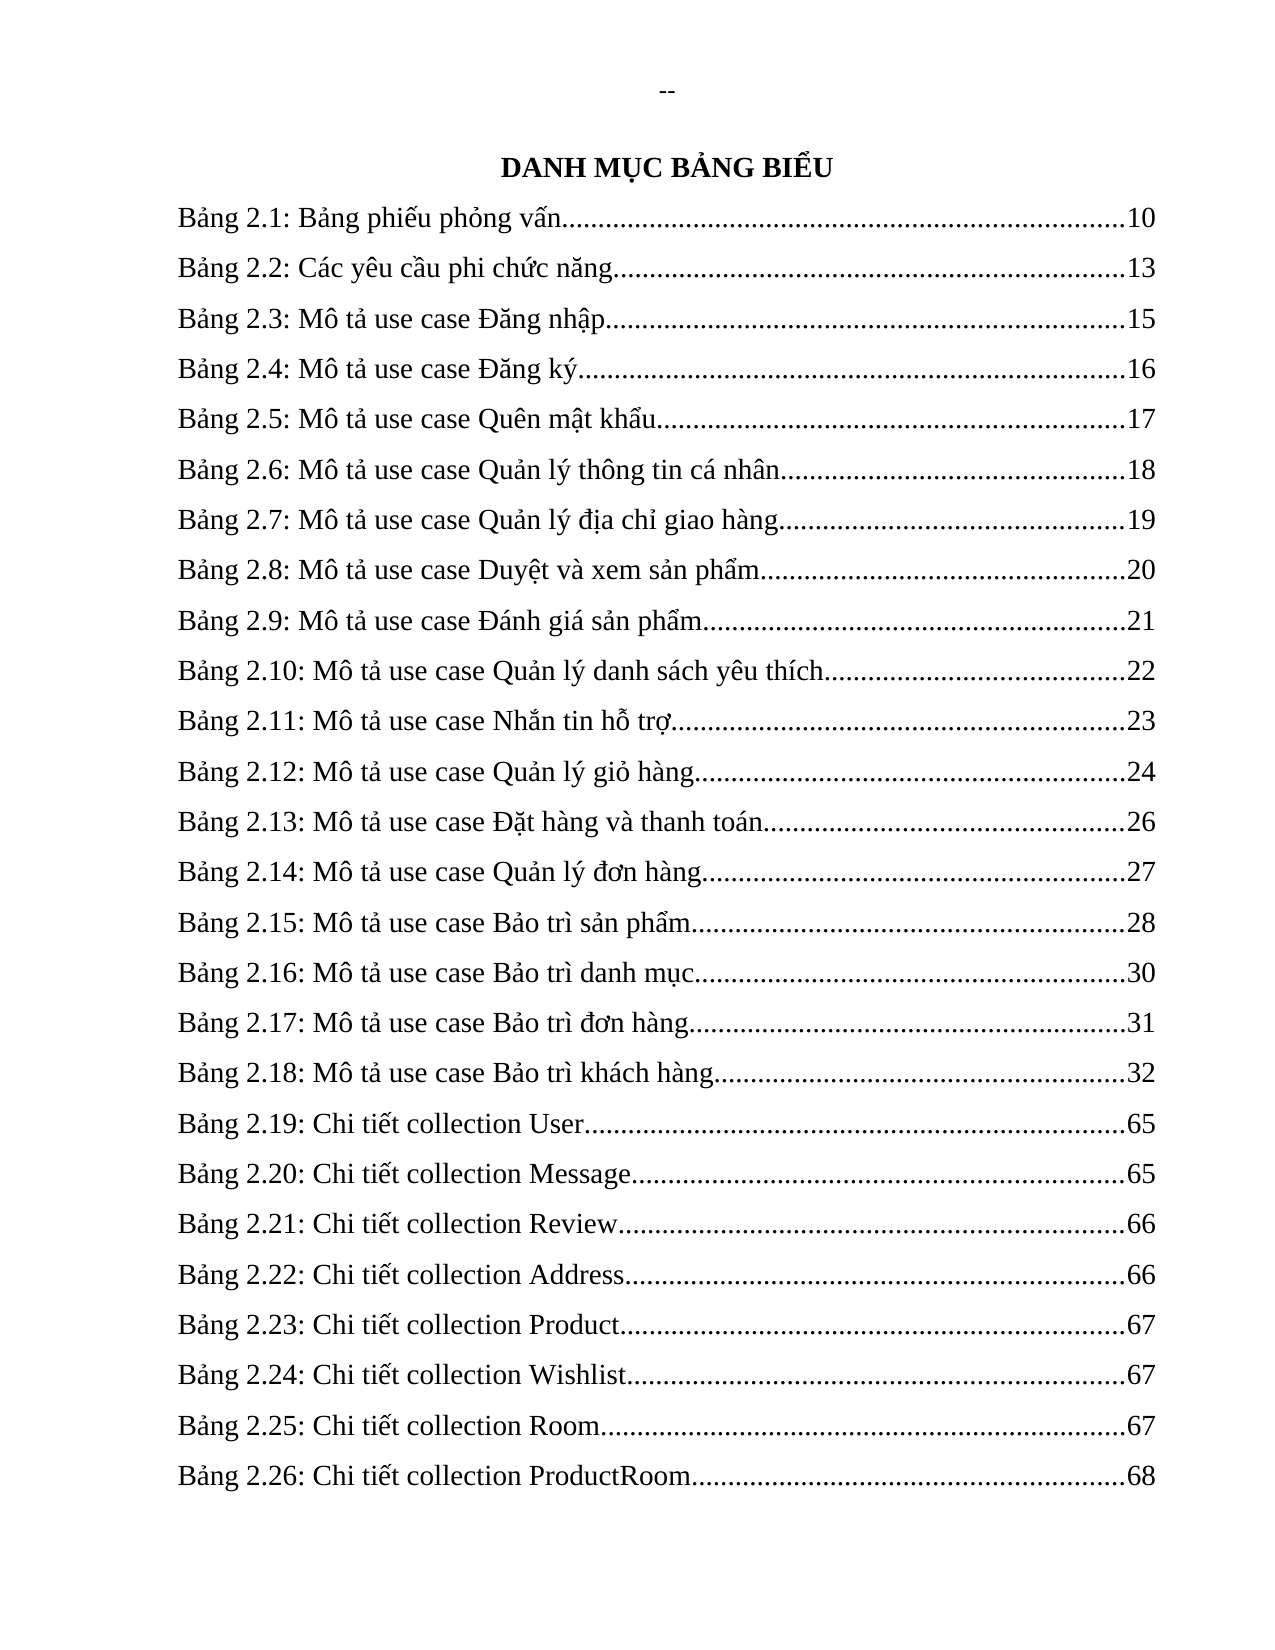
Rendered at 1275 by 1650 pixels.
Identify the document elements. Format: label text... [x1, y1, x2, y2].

text Bảng 2.12: Mô tả use case Quản lý giỏ hàng 24 [177, 754, 1157, 787]
text Bảng 2.9: Mô tả use case Đánh giá sản phẩm 21 [177, 603, 1157, 636]
text Bảng 2.19: Chi tiết collection User 65 [177, 1106, 1157, 1139]
text Bảng 2.13: Mô tả use case Đặt hàng và thanh toán 26 [177, 804, 1157, 838]
text Bảng 2.26: Chi tiết collection ProductRoom 68 [177, 1458, 1157, 1492]
text Bảng 2.15: Mô tả use case Bảo trì sản phẩm 28 [177, 905, 1157, 938]
text Bảng 2.16: Mô tả use case Bảo trì danh mục 30 [177, 955, 1157, 988]
text Bảng 2.24: Chi tiết collection Wishlist 67 [177, 1357, 1157, 1391]
text Bảng 2.2: Các yêu cầu phi chức năng 13 [177, 251, 1157, 284]
text Bảng 2.8: Mô tả use case Duyệt và xem sản phẩm 20 [177, 552, 1157, 586]
text Bảng 2.6: Mô tả use case Quản lý thông tin cá nhân 18 [177, 452, 1157, 485]
text Bảng 2.14: Mô tả use case Quản lý đơn hàng 27 [177, 854, 1157, 888]
text Bảng 2.23: Chi tiết collection Product 67 [177, 1307, 1157, 1341]
text Bảng 2.4: Mô tả use case Đăng ký 16 [177, 351, 1157, 385]
text Bảng 2.7: Mô tả use case Quản lý địa chỉ giao hàng 19 [177, 502, 1157, 536]
text Bảng 2.3: Mô tả use case Đăng nhập 15 [177, 301, 1157, 334]
text Bảng 2.21: Chi tiết collection Review 66 [177, 1207, 1157, 1240]
text Bảng 2.18: Mô tả use case Bảo trì khách hàng 32 [177, 1056, 1157, 1089]
text Bảng 2.17: Mô tả use case Bảo trì đơn hàng 31 [177, 1005, 1157, 1039]
subtitle DANH MỤC BẢNG BIỂU [177, 150, 1157, 183]
text Bảng 2.20: Chi tiết collection Message 65 [177, 1156, 1157, 1190]
text Bảng 2.11: Mô tả use case Nhắn tin hỗ trợ 23 [177, 703, 1157, 737]
text Bảng 2.10: Mô tả use case Quản lý danh sách yêu thích 22 [177, 653, 1157, 687]
text Bảng 2.1: Bảng phiếu phỏng vấn 10 [177, 200, 1157, 234]
text Bảng 2.22: Chi tiết collection Address 66 [177, 1257, 1157, 1290]
text Bảng 2.5: Mô tả use case Quên mật khẩu 17 [177, 402, 1157, 435]
text Bảng 2.25: Chi tiết collection Room 67 [177, 1408, 1157, 1441]
